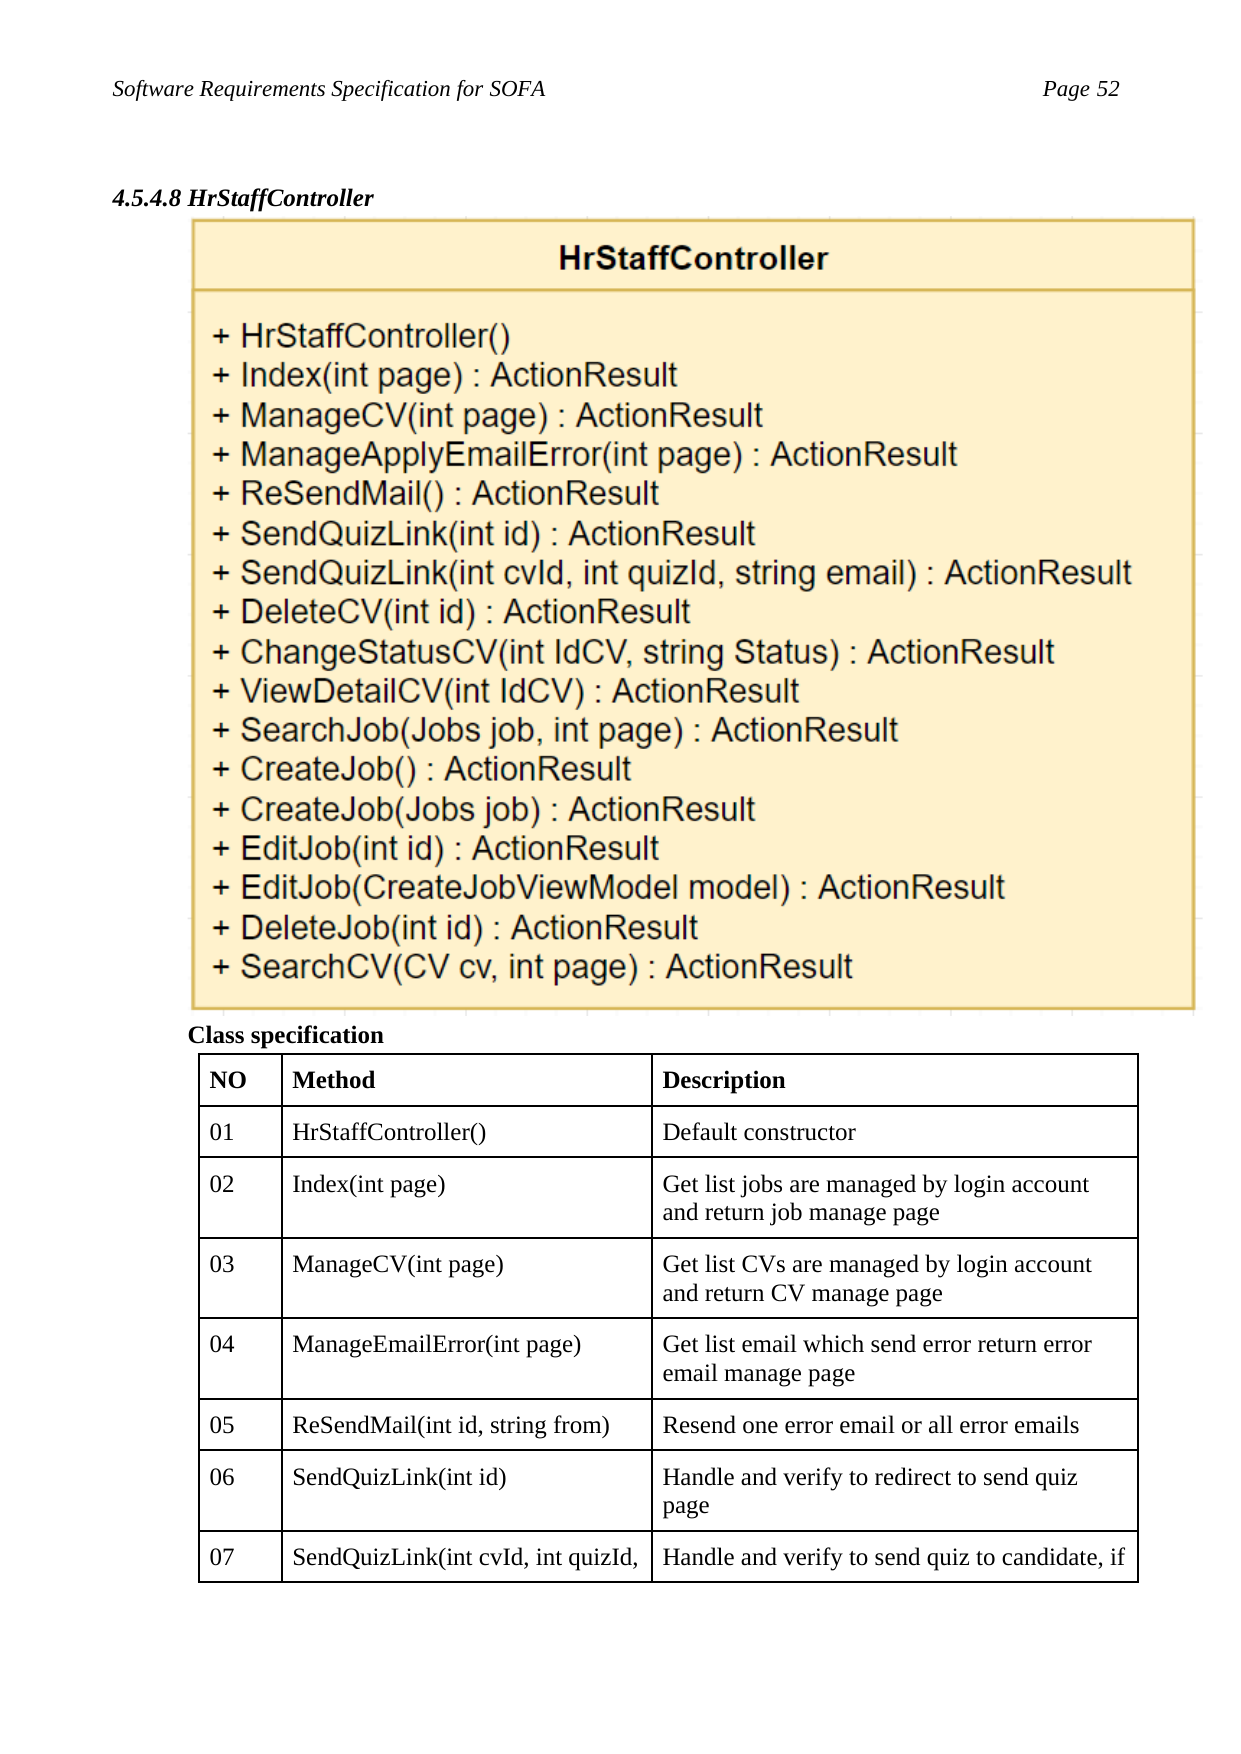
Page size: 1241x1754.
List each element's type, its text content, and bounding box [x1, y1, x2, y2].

table_cell 07 [200, 1532, 281, 1581]
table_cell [283, 1532, 651, 1581]
table_header Method [283, 1055, 651, 1104]
table_cell ManageEmailError(int page) [283, 1319, 651, 1397]
table_cell 05 [200, 1400, 281, 1449]
table_cell Resend one error email or all error emails [653, 1400, 1137, 1449]
table_cell ManageCV(int page) [283, 1239, 651, 1317]
table_cell 02 [200, 1158, 281, 1237]
table_cell 01 [200, 1107, 281, 1156]
text Class specification [187, 1020, 1128, 1049]
table_cell SendQuizLink(int id) [283, 1451, 651, 1529]
table_cell 03 [200, 1239, 281, 1317]
table_cell 04 [200, 1319, 281, 1397]
table_header Description [653, 1055, 1137, 1104]
table_cell Get list CVs are managed by login account and return CV manage page [653, 1239, 1137, 1317]
table_header NO [200, 1055, 281, 1104]
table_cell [653, 1532, 1137, 1581]
subtitle 4.5.4.8 HrStaffController [112, 183, 1128, 212]
picture [187, 216, 1203, 1016]
table_cell 06 [200, 1451, 281, 1529]
table_cell Handle and verify to redirect to send quiz page [653, 1451, 1137, 1529]
table_cell Index(int page) [283, 1158, 651, 1237]
table_cell Get list jobs are managed by login account and return job manage page [653, 1158, 1137, 1237]
table_cell HrStaffController() [283, 1107, 651, 1156]
table_cell Default constructor [653, 1107, 1137, 1156]
table_cell Get list email which send error return error email manage page [653, 1319, 1137, 1397]
table_cell ReSendMail(int id, string from) [283, 1400, 651, 1449]
